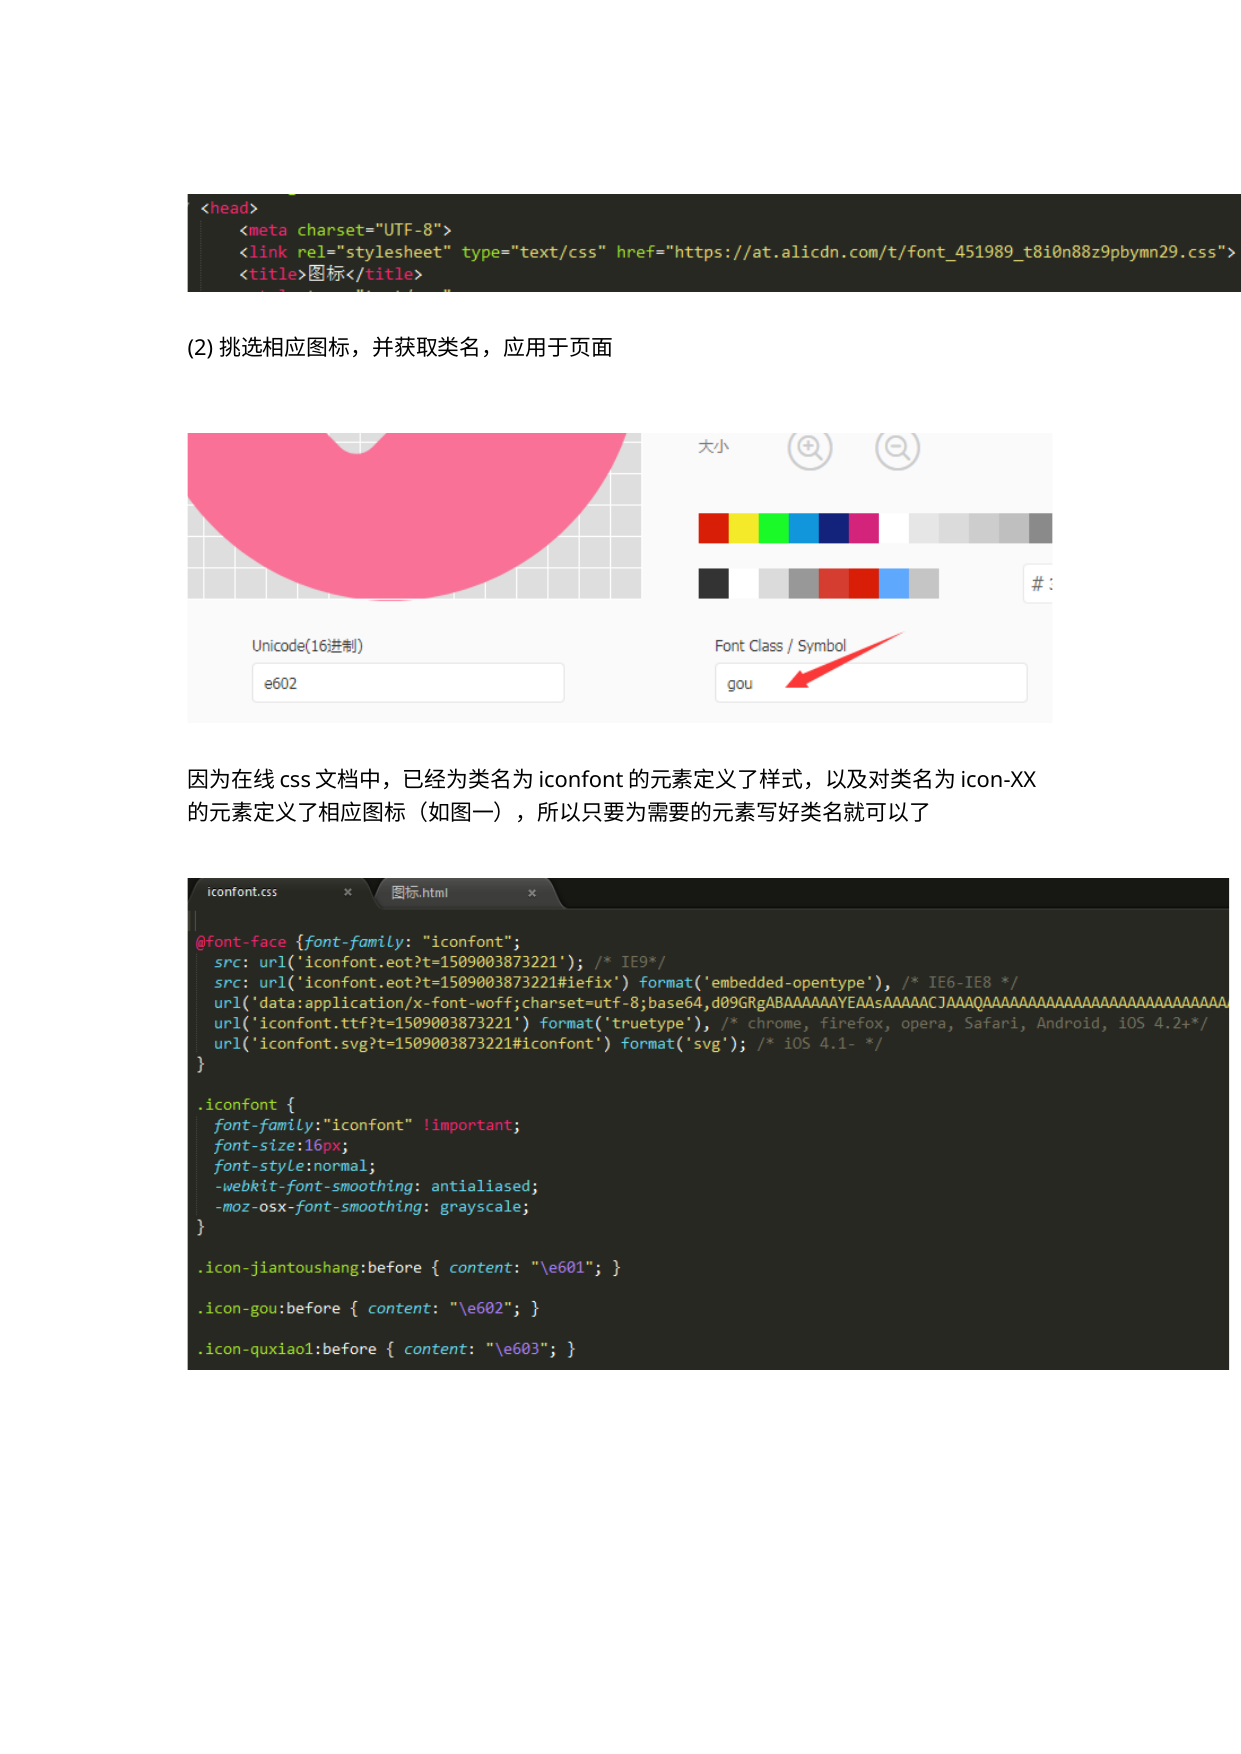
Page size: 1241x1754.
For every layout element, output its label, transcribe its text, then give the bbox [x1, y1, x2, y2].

picture [187, 194, 1241, 292]
list 因为在线css文档中，已经为类名为iconfont的元素定义了样式，以及对类名为icon-XX的元素定义了相应图标（如图一），所以只要为需要的元素写好类名就可以了 [187, 762, 1053, 827]
list 挑选相应图标，并获取类名，应用于页面 [187, 329, 1053, 362]
picture [187, 433, 1053, 723]
picture [187, 878, 1230, 1370]
